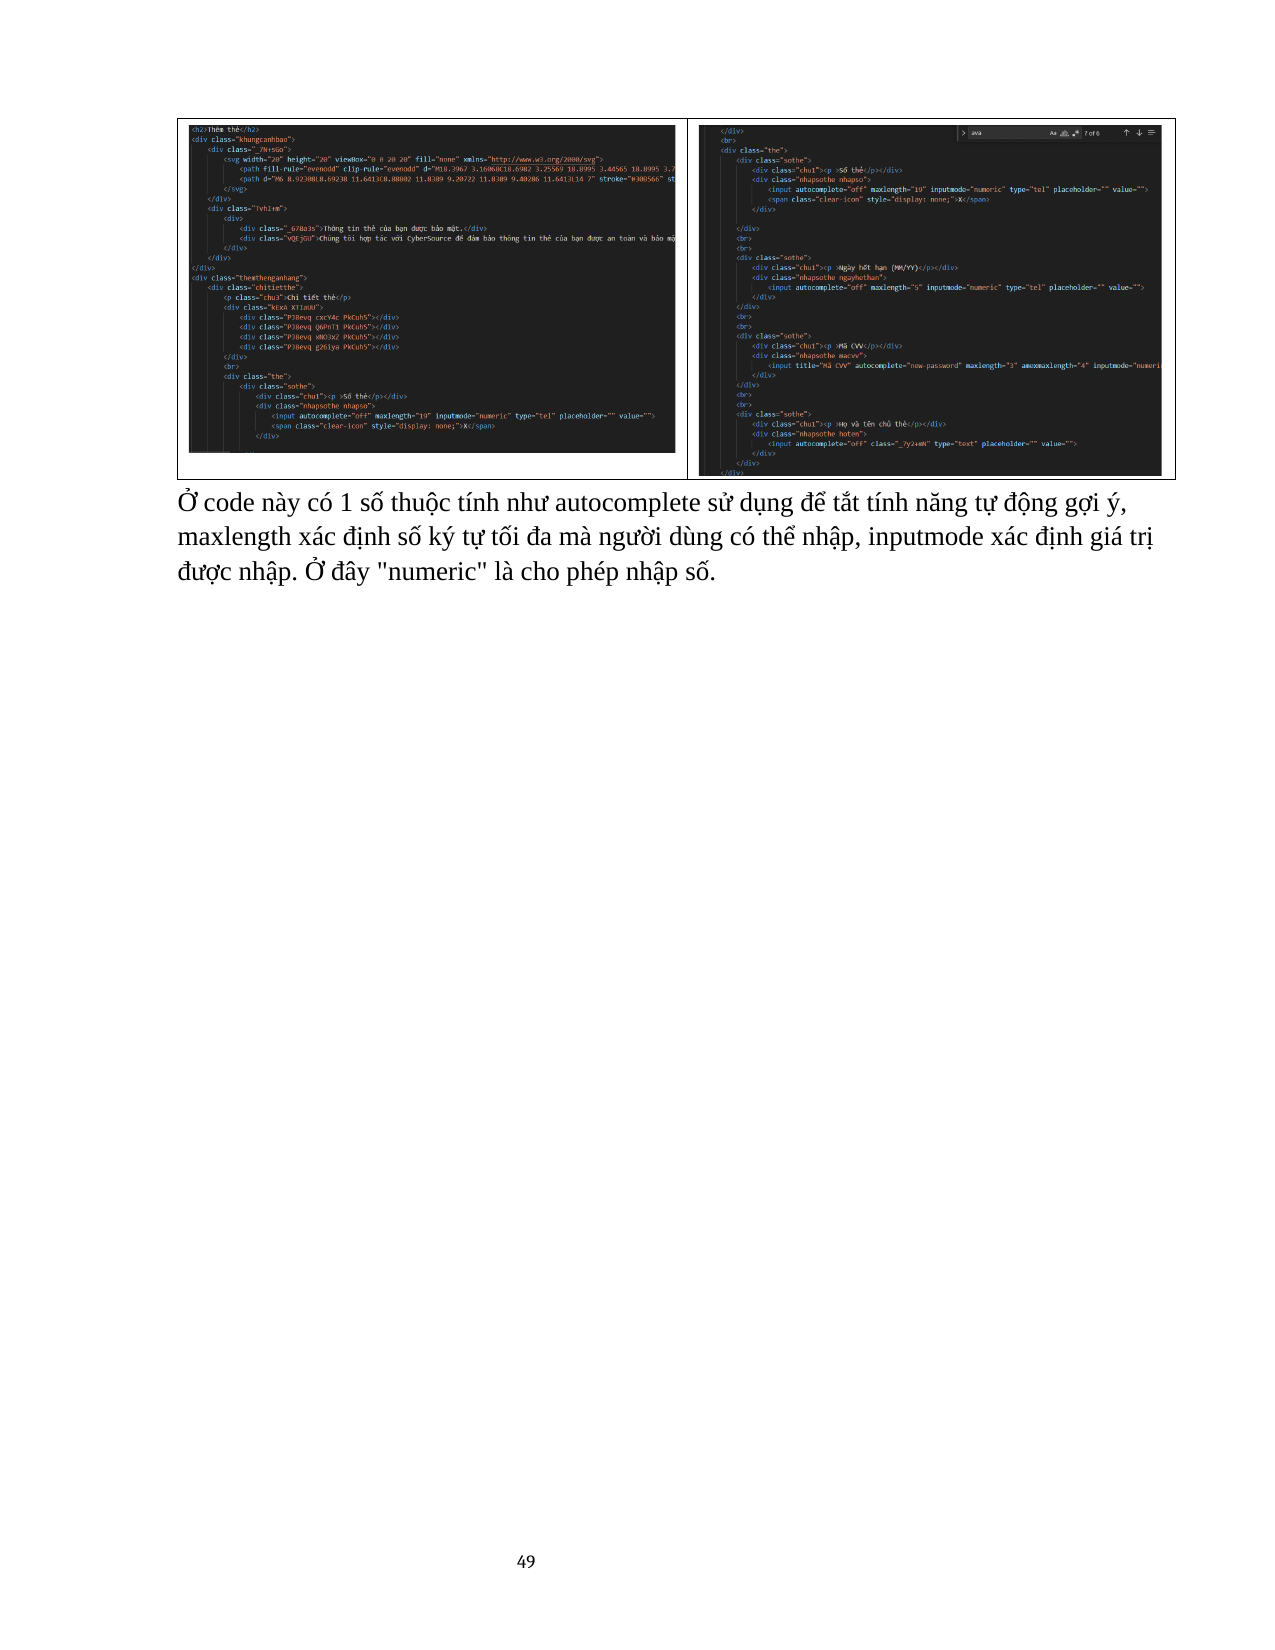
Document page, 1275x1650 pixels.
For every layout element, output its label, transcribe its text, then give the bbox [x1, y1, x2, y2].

picture [698, 125, 1162, 476]
text Ở code này có 1 số thuộc tính như autocomplete sử dụng để tắt tính năng tự động gợi ý, maxlength xác định số ký tự tối đa mà người dùng có thể nhập, inputmode xác định giá trị được nhập. Ở đây "numeric" là cho phép nhập số. [177, 486, 1157, 586]
table_cell [688, 119, 1175, 479]
table_cell [178, 119, 687, 479]
picture [188, 125, 676, 453]
